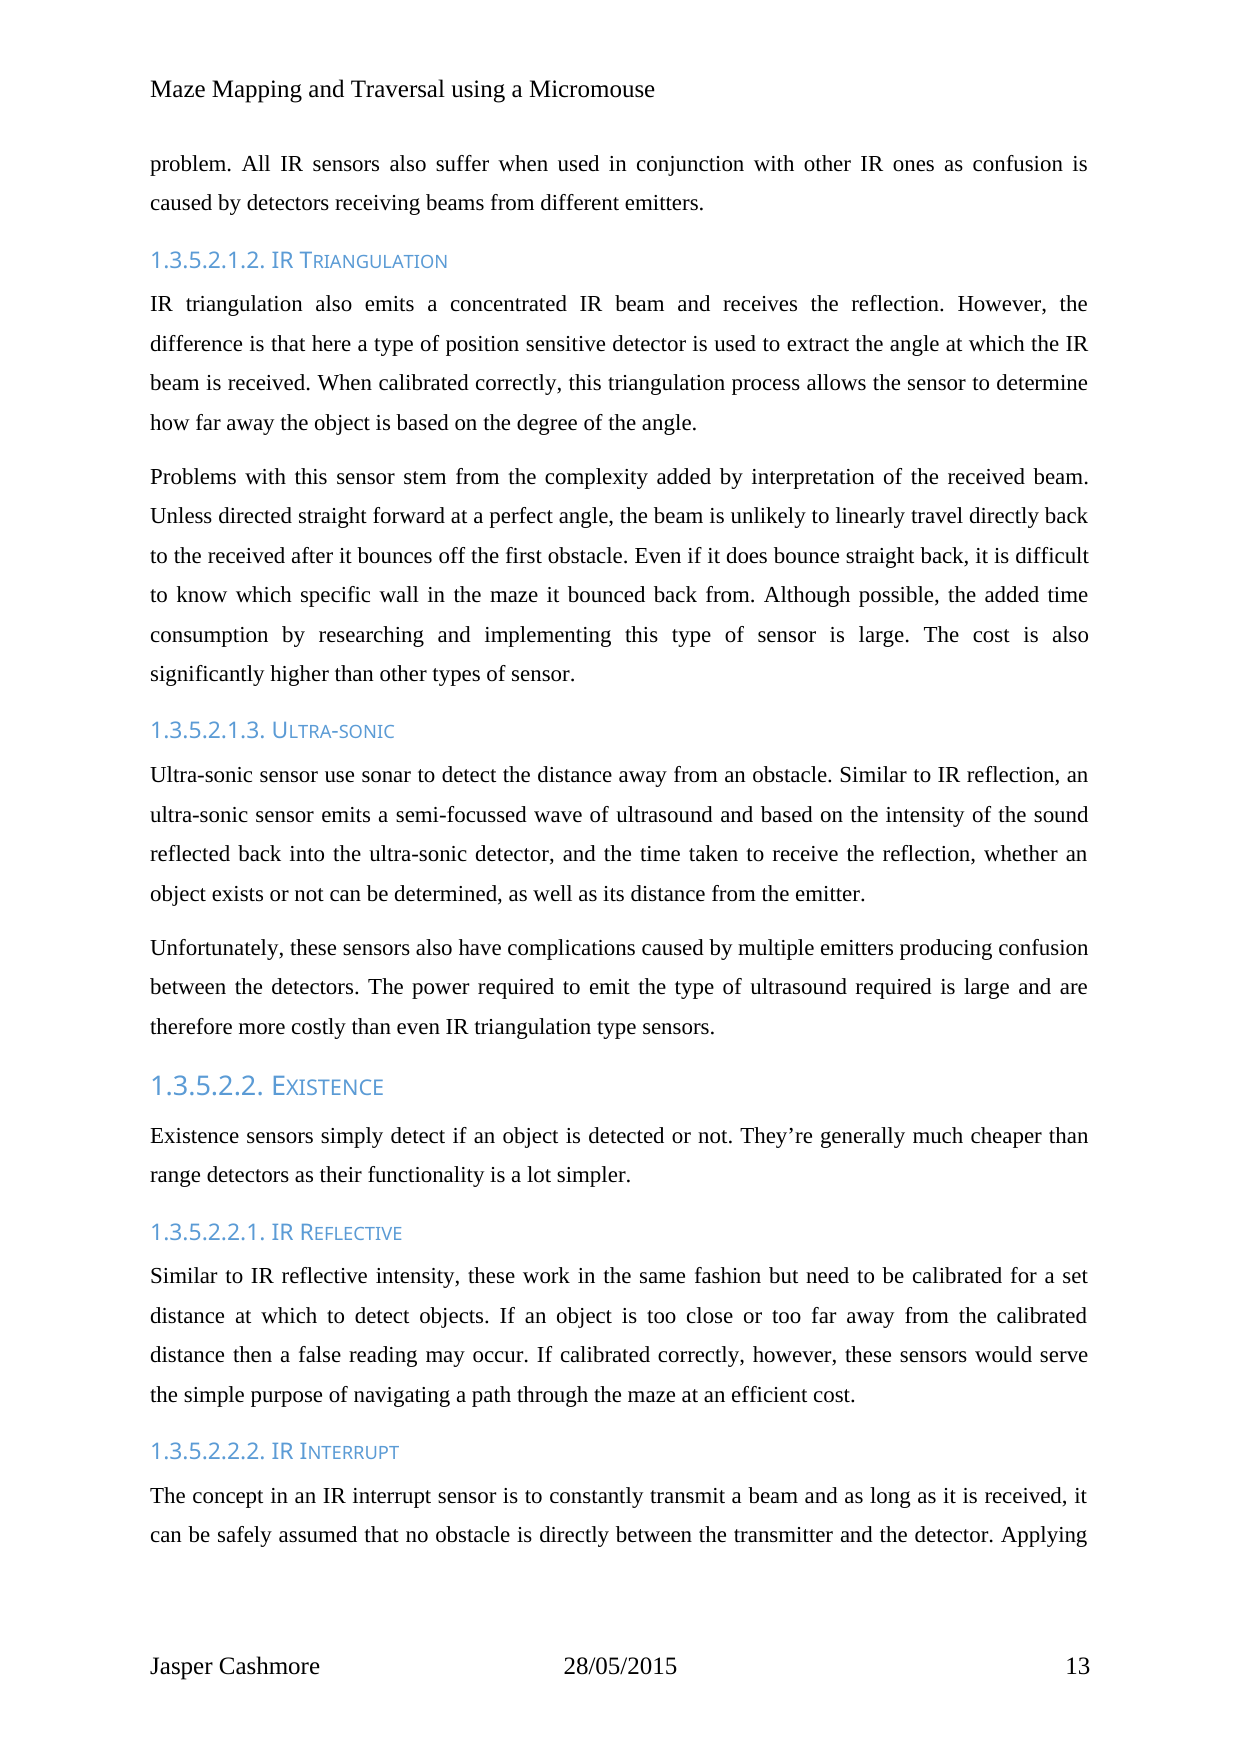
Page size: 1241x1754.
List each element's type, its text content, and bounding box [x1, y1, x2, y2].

text Similar to IR reflective intensity, these work in the same fashion but need to be calibrated for a set distance at which to detect objects. If an object is too close or too far away from the calibrated distance then a false reading may occur. If calibrated correctly, however, these sensors would serve the simple purpose of navigating a path through the maze at an efficient cost. [150, 1262, 1090, 1407]
subtitle Existence [150, 1067, 1090, 1104]
text Unfortunately, these sensors also have complications caused by multiple emitters producing confusion between the detectors. The power required to emit the type of ultrasound required is large and are therefore more costly than even IR triangulation type sensors. [150, 934, 1090, 1039]
subtitle IR Reflective [150, 1216, 1090, 1247]
text Problems with this sensor stem from the complexity added by interpretation of the received beam. Unless directed straight forward at a perfect angle, the beam is unlikely to linearly travel directly back to the received after it bounces off the first obstacle. Even if it does bounce straight back, it is difficult to know which specific wall in the maze it bounced back from. Although possible, the added time consumption by researching and implementing this type of sensor is large. The cost is also significantly higher than other types of sensor. [150, 463, 1090, 687]
text Existence sensors simply detect if an object is detected or not. They’re generally much cheaper than range detectors as their functionality is a lot simpler. [150, 1122, 1090, 1188]
text IR triangulation also emits a concentrated IR beam and receives the reflection. However, the difference is that here a type of position sensitive detector is used to extract the angle at which the IR beam is received. When calibrated correctly, this triangulation process allows the sensor to determine how far away the object is based on the degree of the angle. [150, 290, 1090, 435]
subtitle Ultra-sonic [150, 714, 1090, 746]
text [150, 150, 1090, 216]
text Ultra-sonic sensor use sonar to detect the distance away from an obstacle. Similar to IR reflection, an ultra-sonic sensor emits a semi-focussed wave of ultrasound and based on the intensity of the sound reflected back into the ultra-sonic detector, and the time taken to receive the reflection, whether an object exists or not can be determined, as well as its distance from the emitter. [150, 761, 1090, 906]
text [150, 1482, 1090, 1548]
subtitle IR Triangulation [150, 243, 1090, 275]
subtitle IR Interrupt [150, 1435, 1090, 1466]
